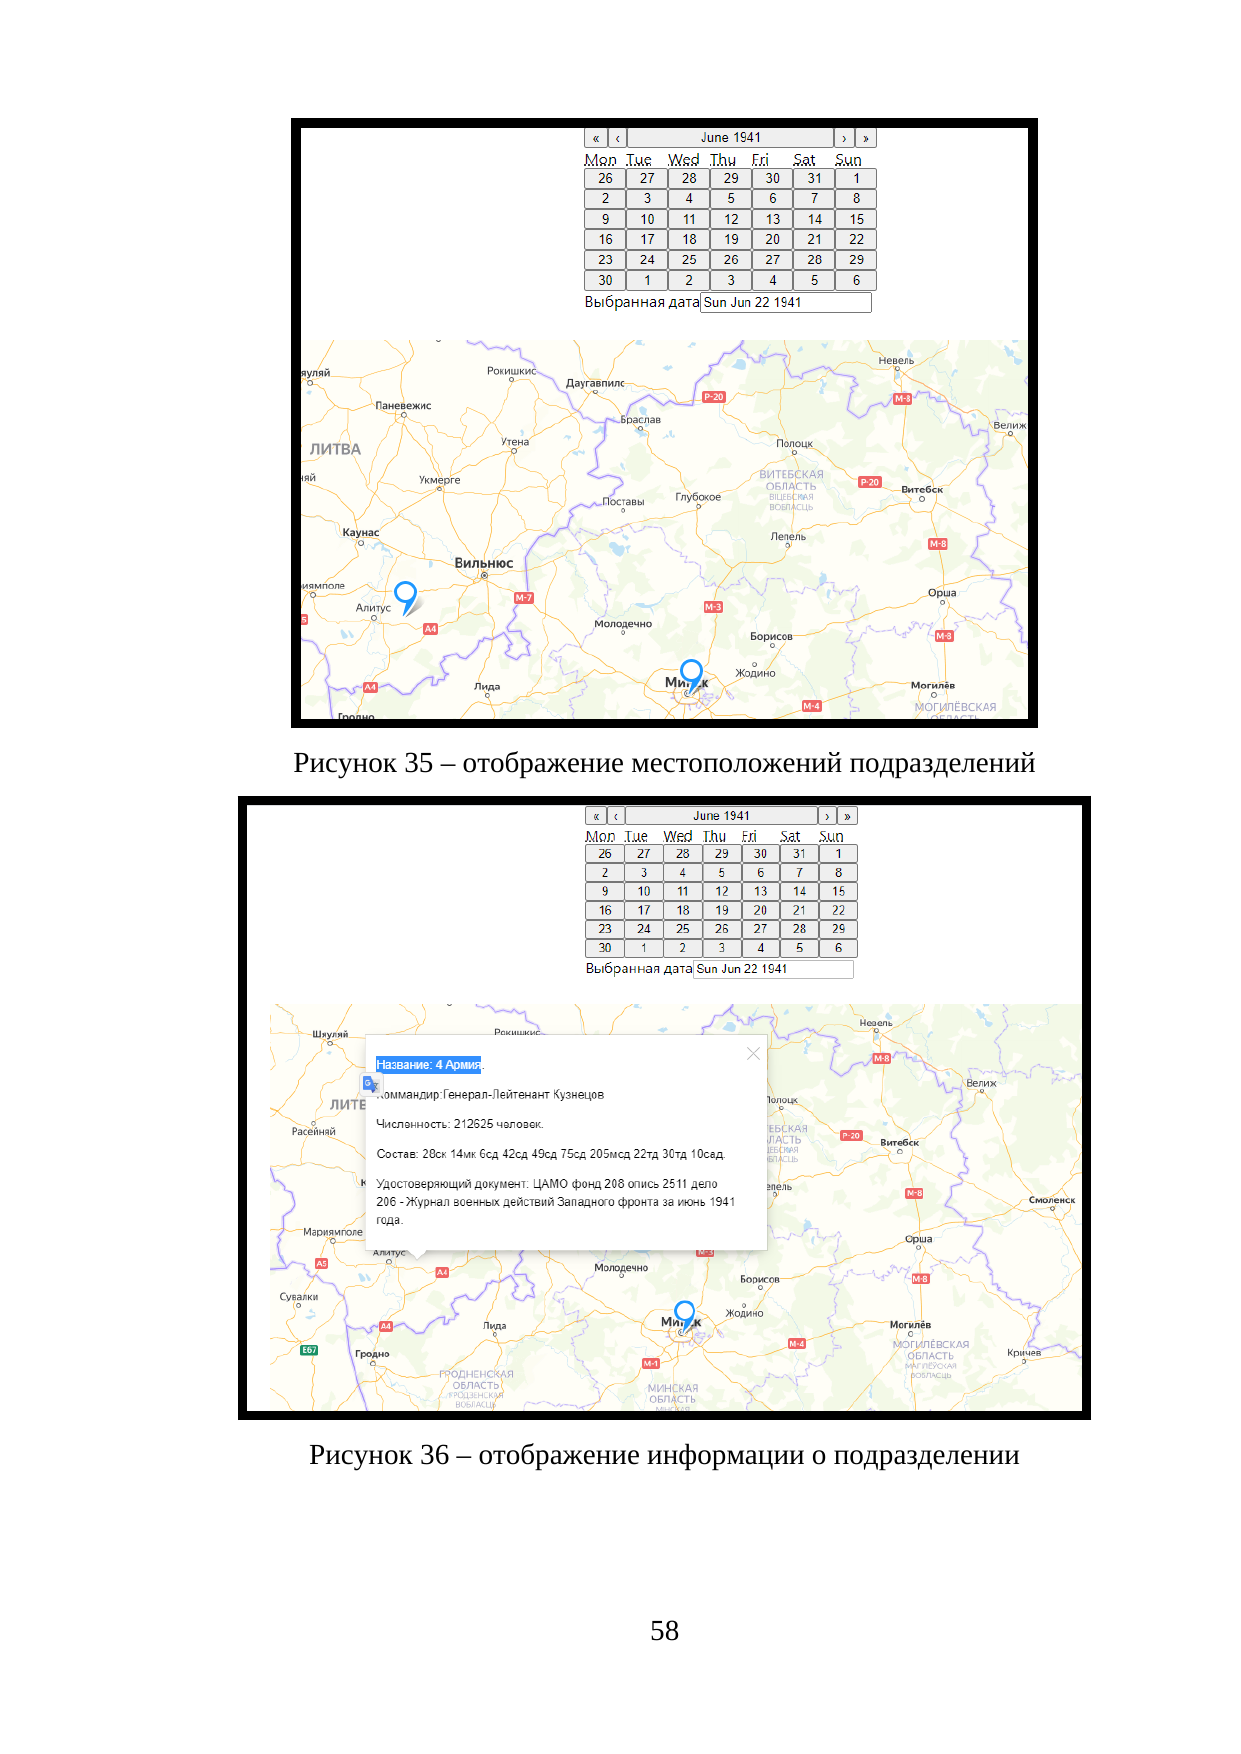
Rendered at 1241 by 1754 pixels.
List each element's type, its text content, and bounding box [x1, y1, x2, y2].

text Рисунок 36 – отображение информации о подразделении [177, 1437, 1152, 1470]
picture [247, 805, 1082, 1411]
text Рисунок 35 – отображение местоположений подразделений [177, 745, 1152, 779]
picture [301, 128, 1028, 719]
